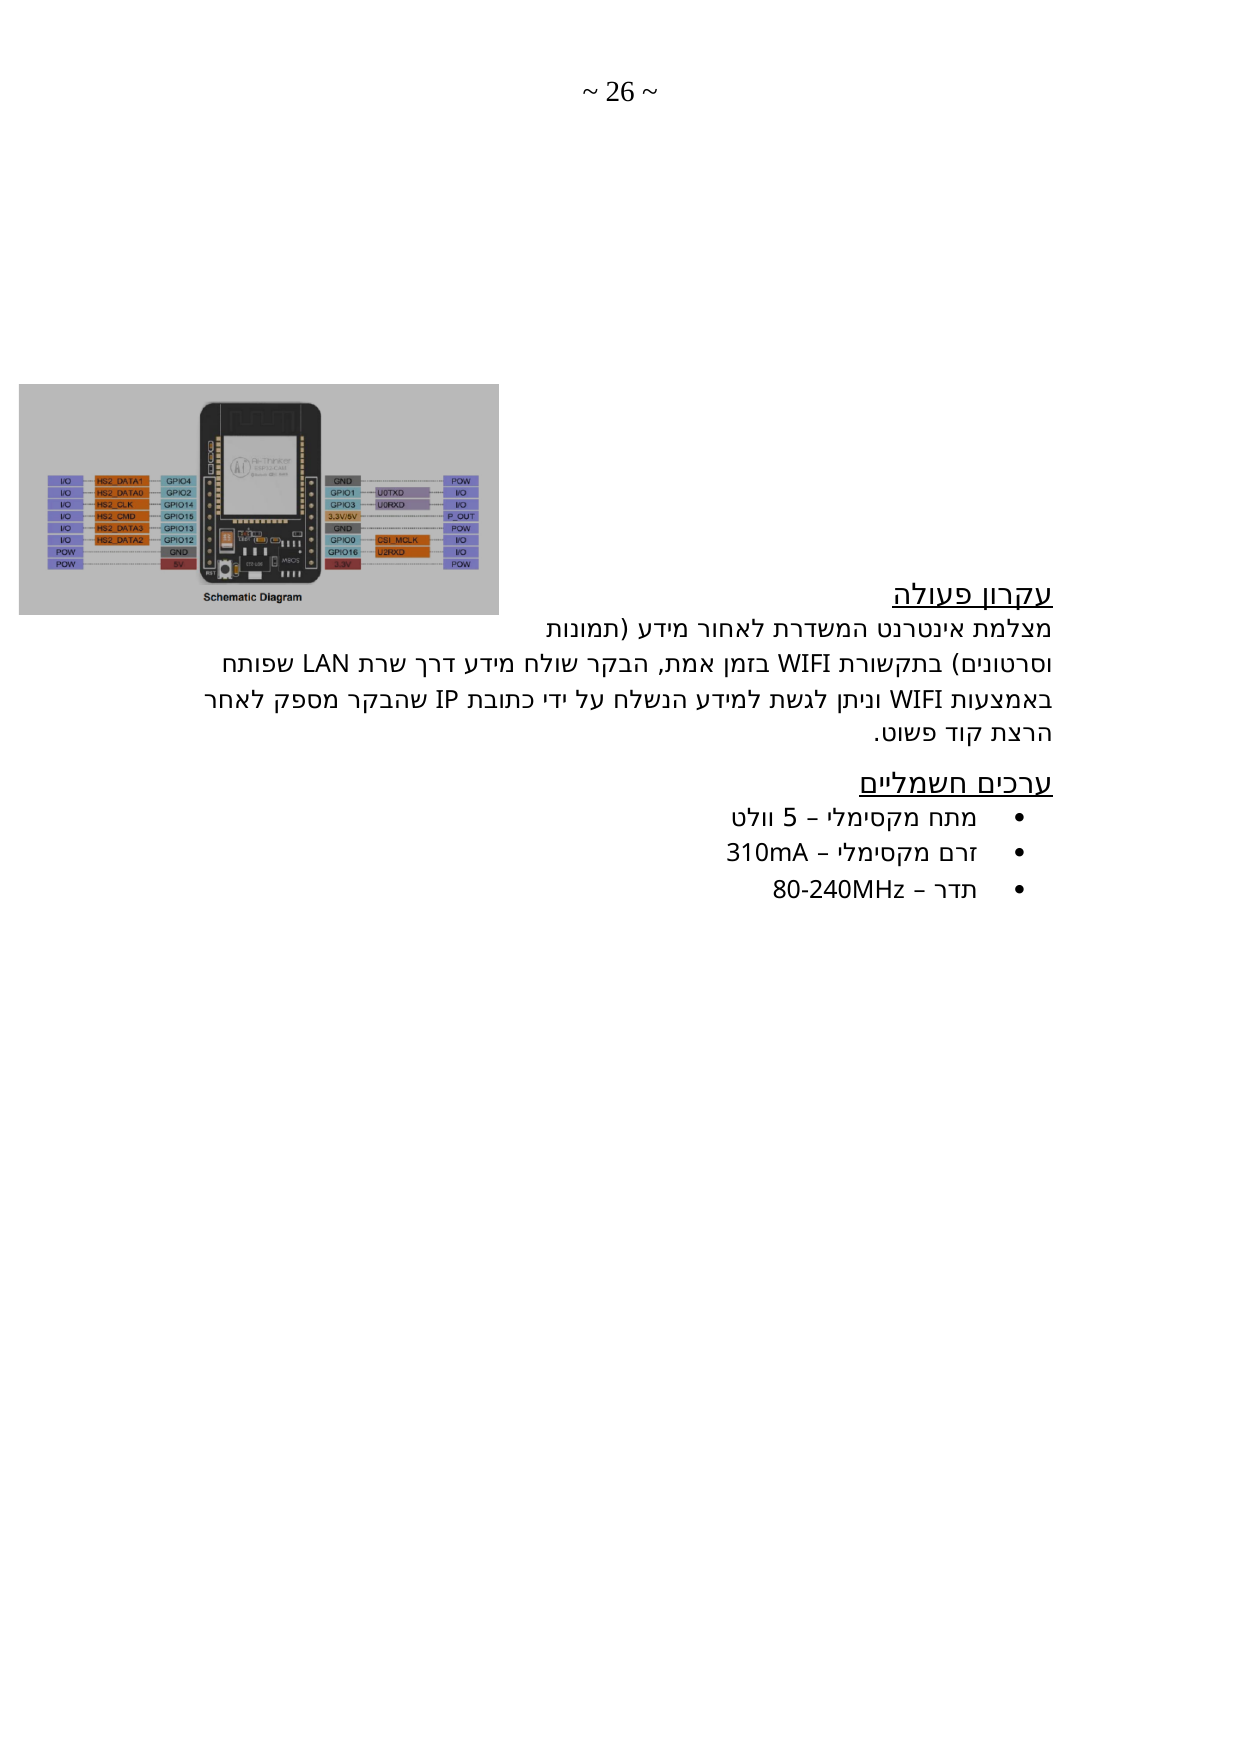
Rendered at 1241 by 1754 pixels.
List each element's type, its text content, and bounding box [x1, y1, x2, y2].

picture [18, 384, 499, 615]
subtitle ערכים חשמליים [187, 766, 1053, 800]
list תדר – 80-240MHz [187, 871, 1015, 905]
text מצלמת אינטרנט המשדרת לאחור מידע (תמונות וסרטונים) בתקשורת WIFI בזמן אמת, הבקר שולח מידע דרך שרת LAN שפותח באמצעות WIFI וניתן לגשת למידע הנשלח על ידי כתובת IP שהבקר מספק לאחר הרצת קוד פשוט. [187, 614, 1053, 747]
list מתח מקסימלי – 5 וולט [187, 803, 1015, 832]
list זרם מקסימלי – 310mA [187, 834, 1015, 869]
subtitle עקרון פעולה [499, 577, 1053, 611]
